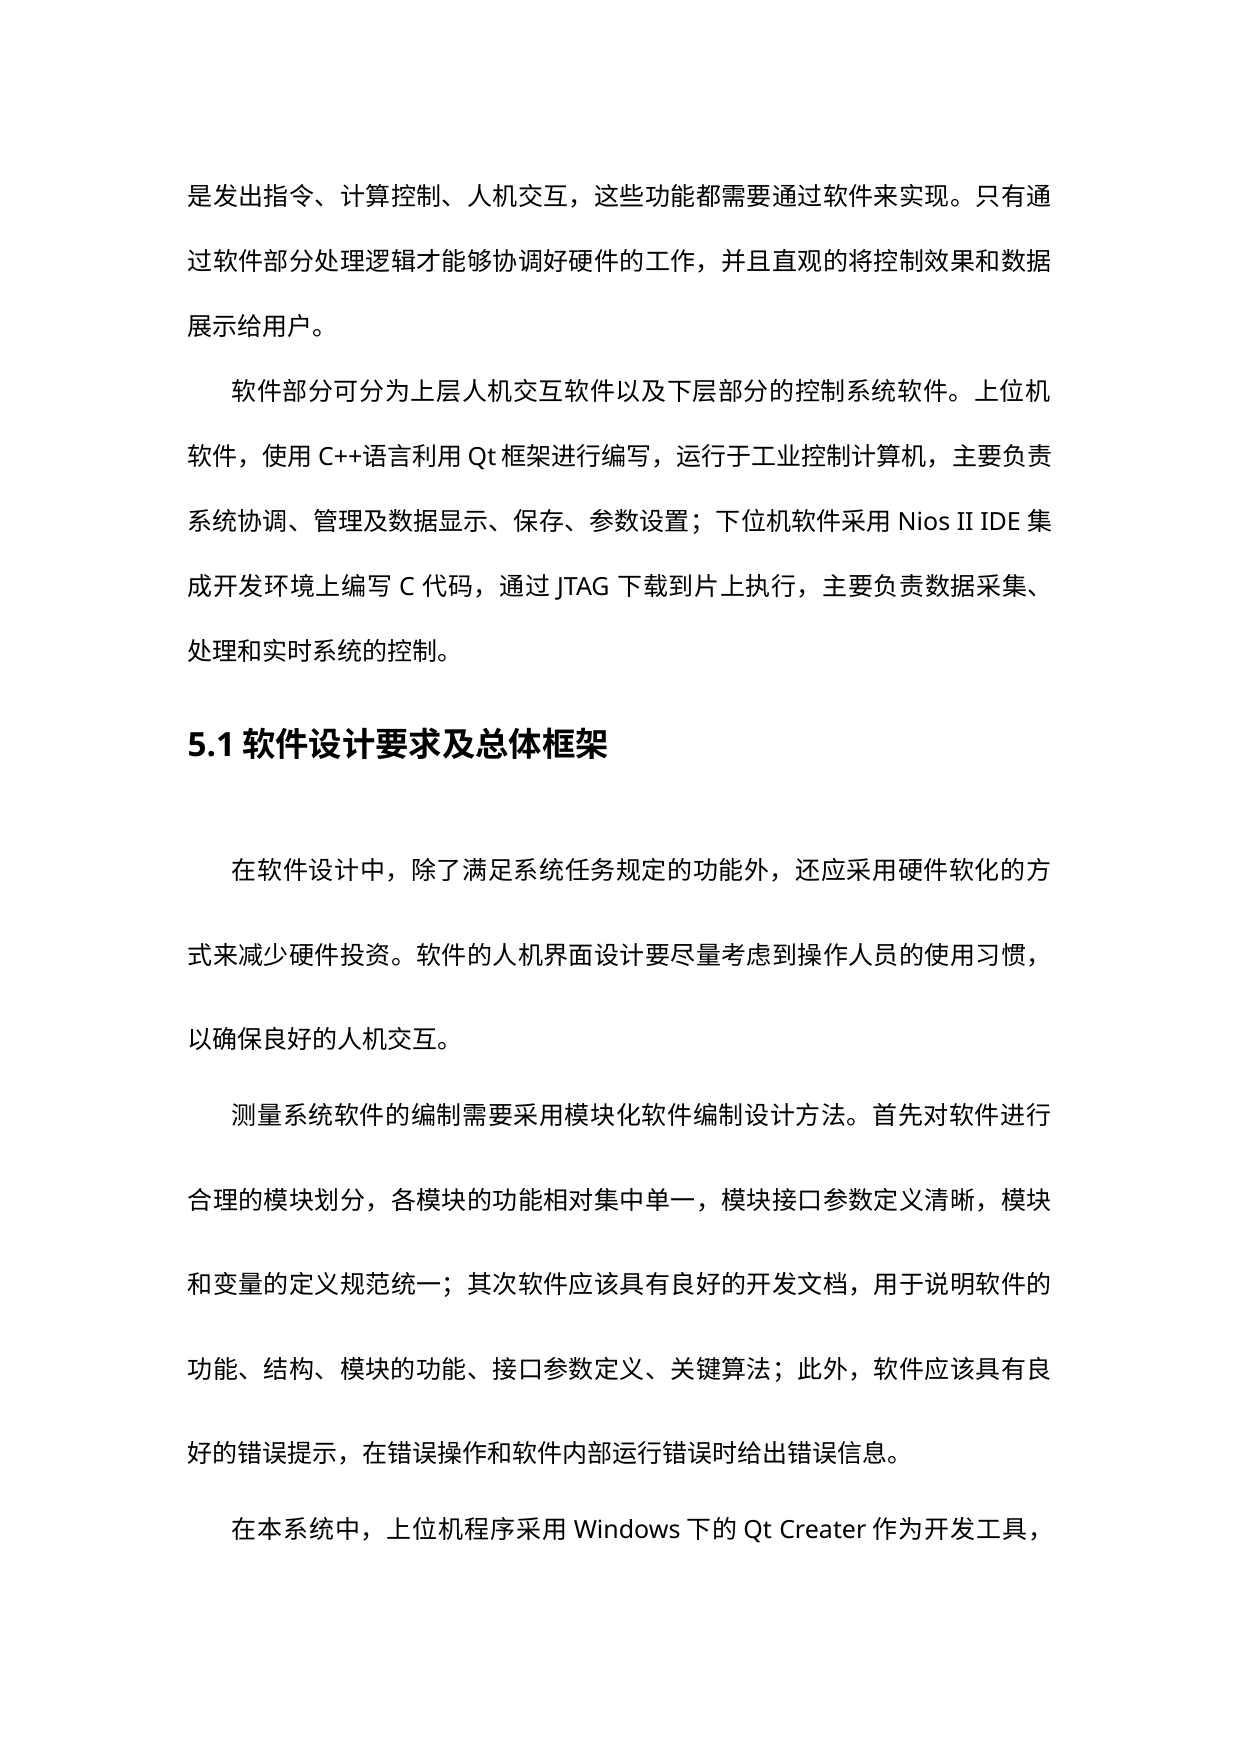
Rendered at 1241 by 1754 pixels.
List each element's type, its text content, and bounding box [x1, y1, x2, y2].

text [187, 162, 1053, 357]
subtitle 5.1软件设计要求及总体框架 [187, 709, 1053, 774]
text 软件部分可分为上层人机交互软件以及下层部分的控制系统软件。上位机软件，使用C++语言利用Qt框架进行编写，运行于工业控制计算机，主要负责系统协调、管理及数据显示、保存、参数设置；下位机软件采用 Nios II IDE 集成开发环境上编写 C 代码，通过 JTAG 下载到片上执行，主要负责数据采集、处理和实时系统的控制。 [187, 357, 1053, 682]
text 在软件设计中，除了满足系统任务规定的功能外，还应采用硬件软化的方式来减少硬件投资。软件的人机界面设计要尽量考虑到操作人员的使用习惯，以确保良好的人机交互。 [187, 836, 1053, 1070]
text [187, 1495, 1053, 1560]
text 测量系统软件的编制需要采用模块化软件编制设计方法。首先对软件进行合理的模块划分，各模块的功能相对集中单一，模块接口参数定义清晰，模块和变量的定义规范统一；其次软件应该具有良好的开发文档，用于说明软件的功能、结构、模块的功能、接口参数定义、关键算法；此外，软件应该具有良好的错误提示，在错误操作和软件内部运行错误时给出错误信息。 [187, 1081, 1053, 1484]
